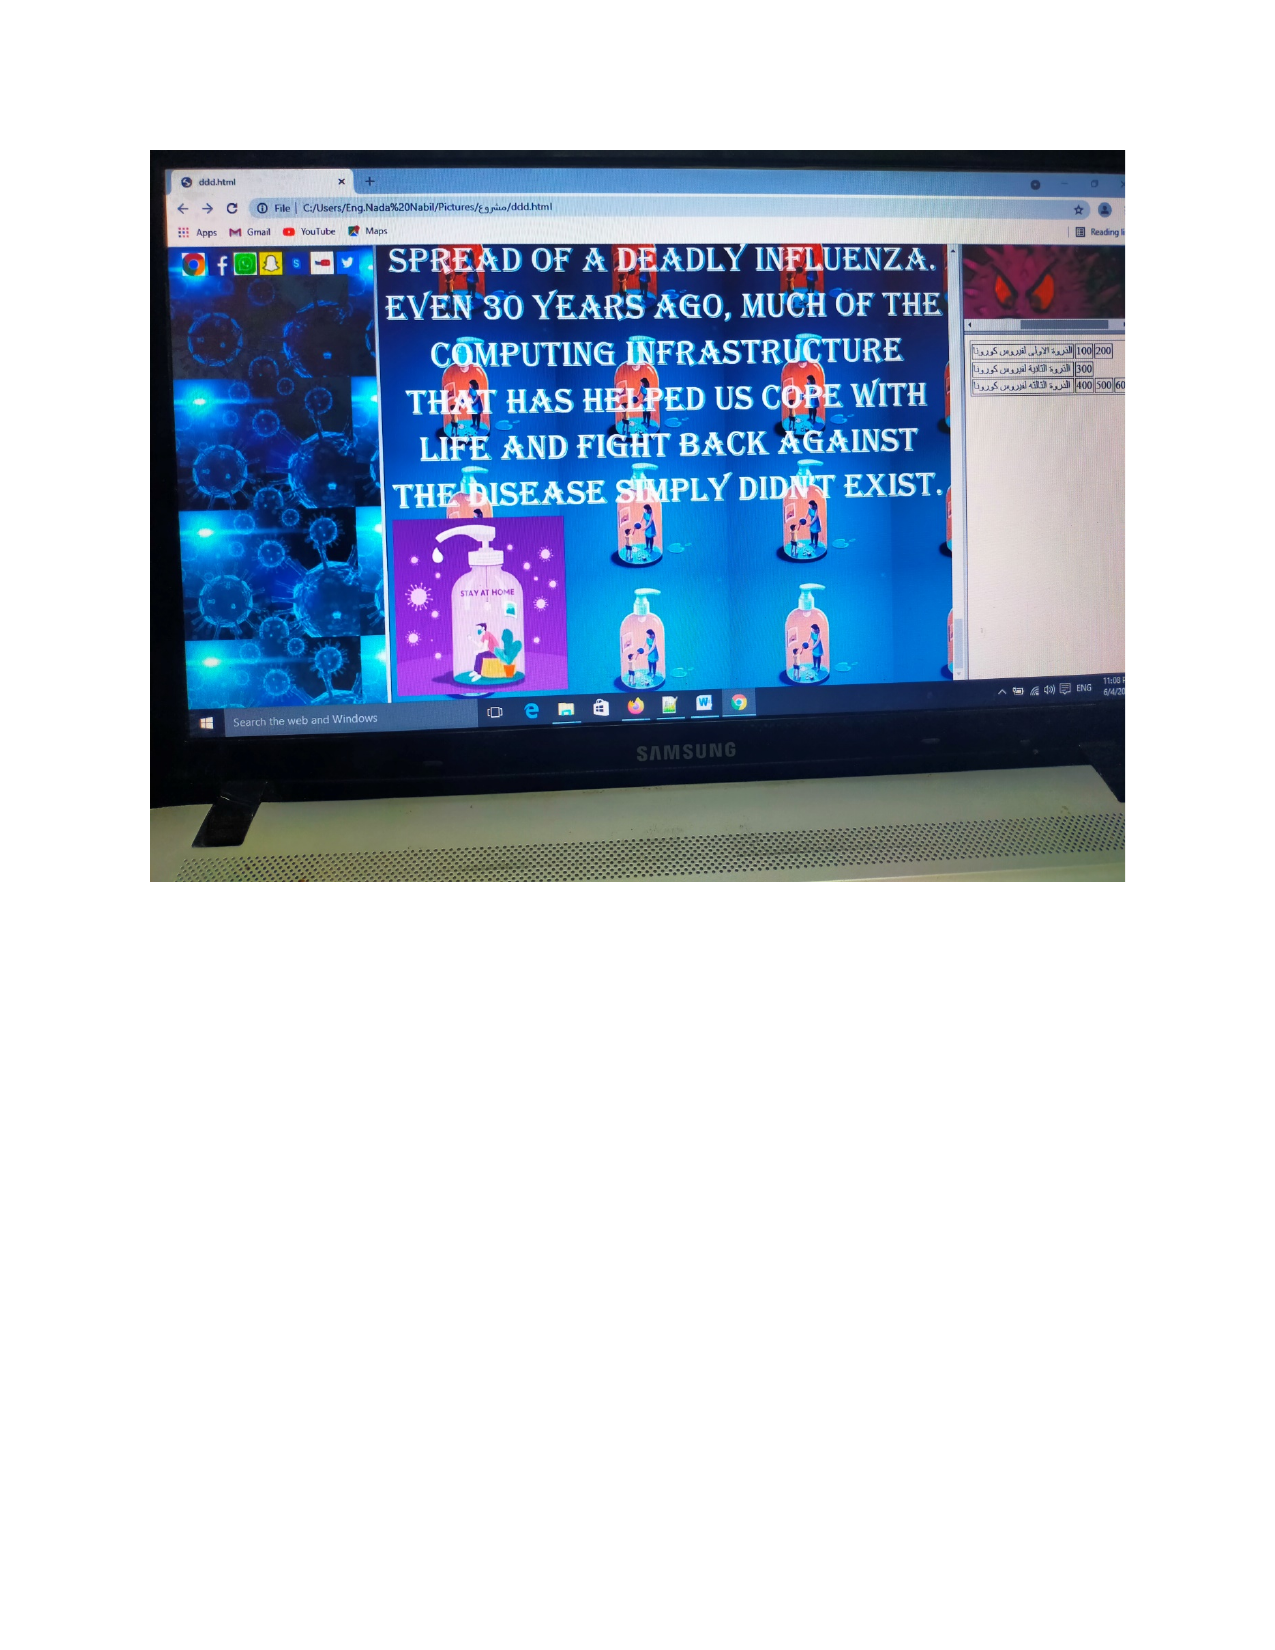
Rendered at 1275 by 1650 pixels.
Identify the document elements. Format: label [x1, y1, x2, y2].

picture [150, 150, 1125, 882]
